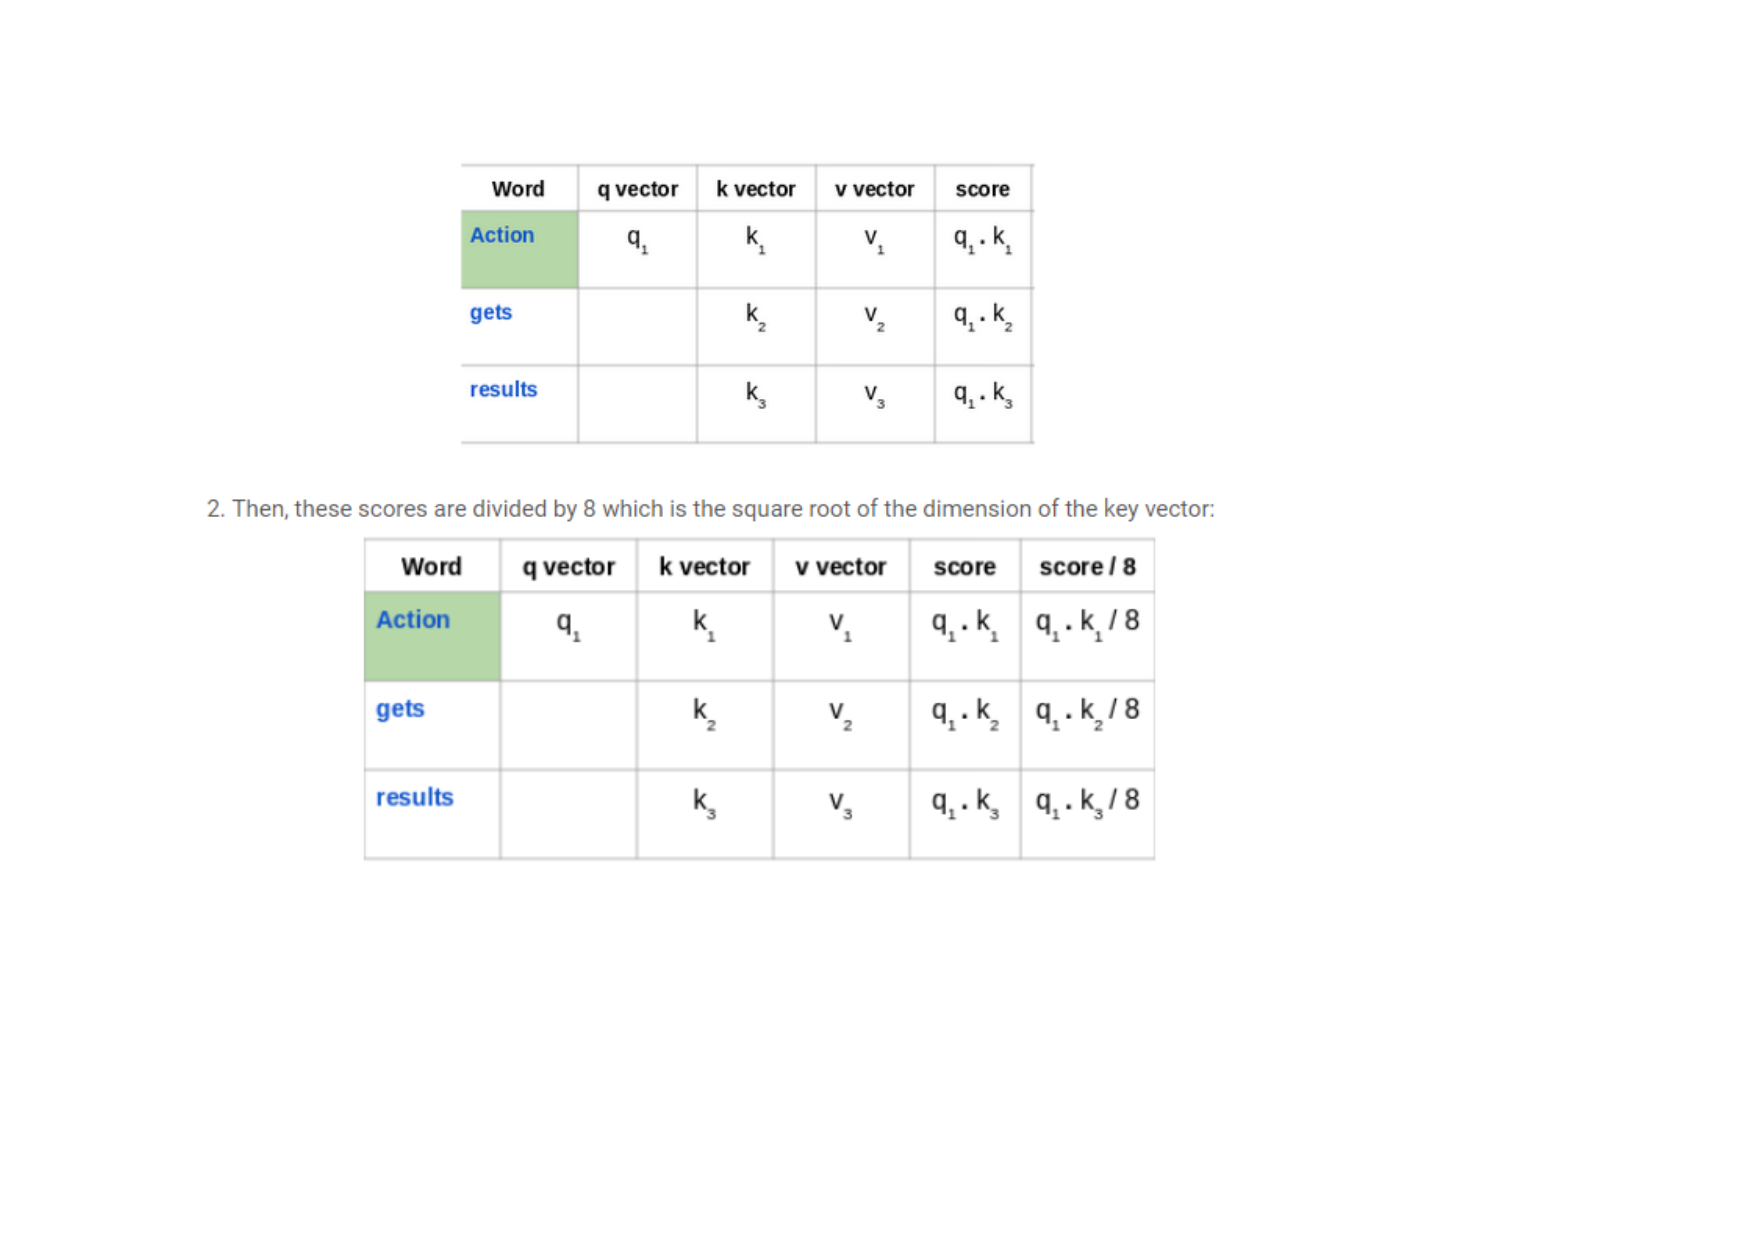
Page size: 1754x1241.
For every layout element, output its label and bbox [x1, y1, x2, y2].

picture [150, 150, 1275, 885]
